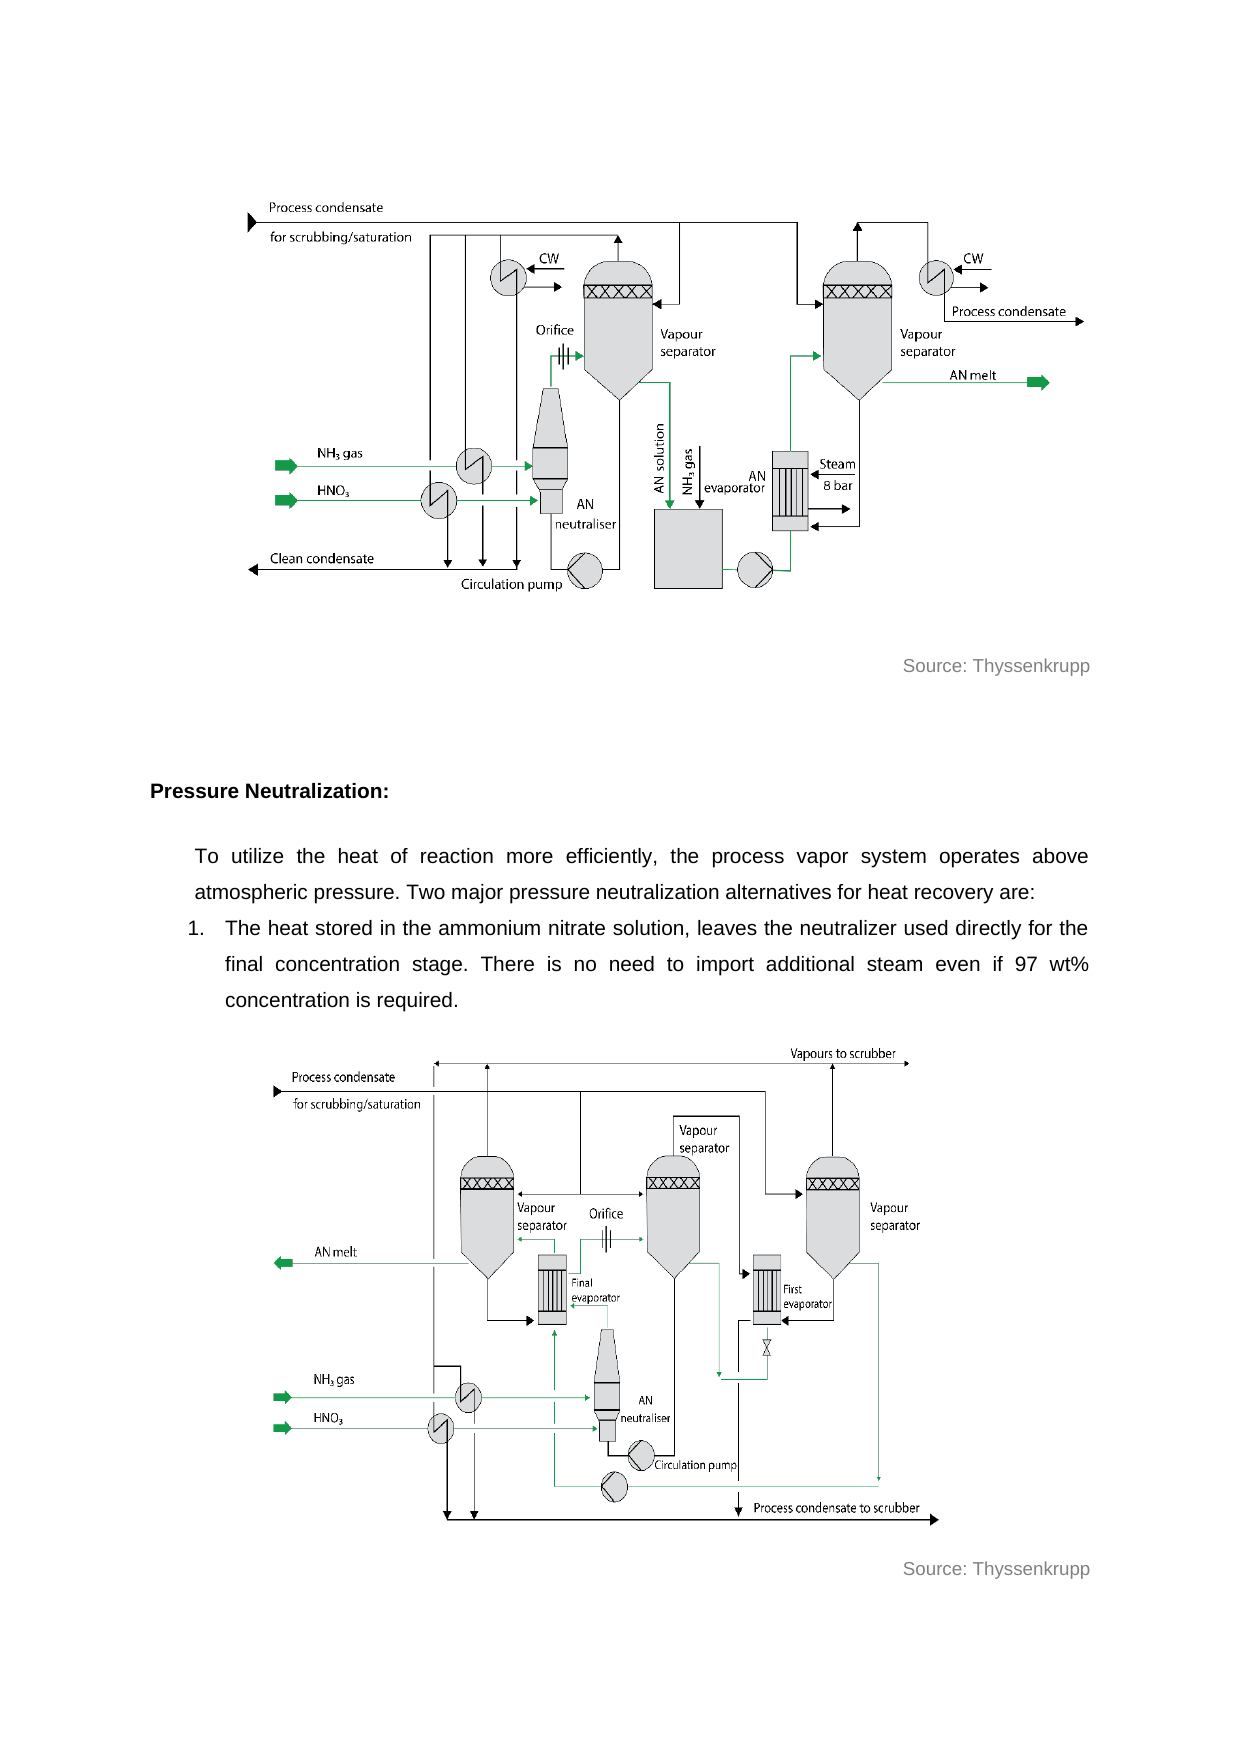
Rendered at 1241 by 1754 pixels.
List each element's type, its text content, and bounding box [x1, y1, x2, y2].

picture [233, 1040, 1007, 1544]
text Source: Thyssenkrupp [337, 1558, 1090, 1579]
list To utilize the heat of reaction more efficiently, the process vapor system operates above atmospheric pressure. Two major pressure neutralization alternatives for heat recovery are: [194, 844, 1090, 904]
text Pressure Neutralization: [150, 778, 1090, 802]
picture [232, 162, 1091, 654]
list The heat stored in the ammonium nitrate solution, leaves the neutralizer used directly for the final concentration stage. There is no need to import additional steam even if 97 wt% concentration is required. [187, 916, 1090, 1012]
